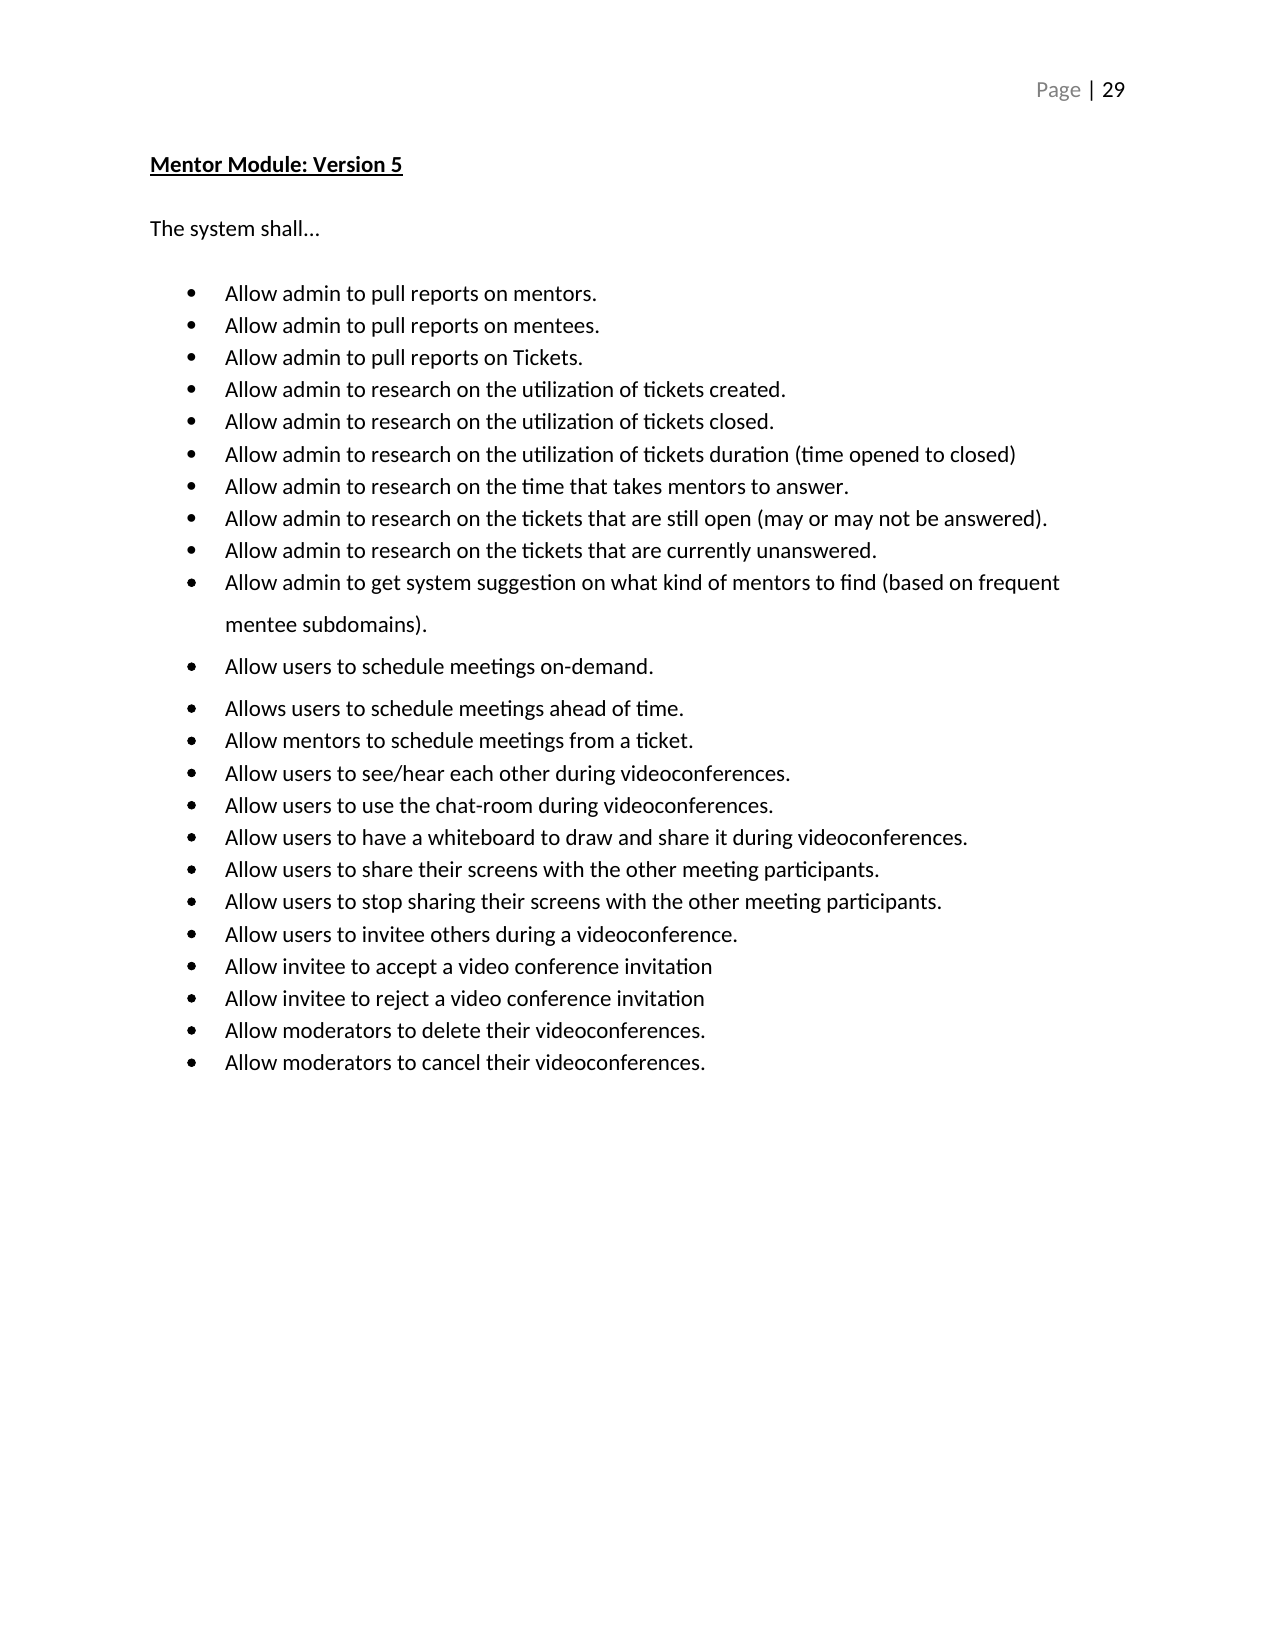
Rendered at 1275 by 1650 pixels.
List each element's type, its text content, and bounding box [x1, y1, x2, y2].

list Allow moderators to delete their videoconferences. [187, 1016, 1125, 1044]
list Allows users to schedule meetings ahead of time. [187, 694, 1125, 722]
list Allow users to have a whiteboard to draw and share it during videoconferences. [187, 823, 1125, 851]
list Allow admin to research on the tickets that are still open (may or may not be answered). [187, 504, 1125, 532]
list Allow admin to research on the utilization of tickets closed. [187, 407, 1125, 436]
list Allow users to share their screens with the other meeting participants. [187, 855, 1125, 883]
list Allow users to see/hear each other during videoconferences. [187, 759, 1125, 787]
list Allow admin to research on the utilization of tickets created. [187, 375, 1125, 403]
list Allow invitee to accept a video conference invitation [187, 952, 1125, 980]
text The system shall... [150, 214, 1125, 242]
list Allow mentors to schedule meetings from a ticket. [187, 727, 1125, 754]
list Allow users to use the chat-room during videoconferences. [187, 791, 1125, 819]
list Allow admin to research on the utilization of tickets duration (time opened to closed) [187, 440, 1125, 468]
list Allow users to schedule meetings on-demand. [187, 652, 1125, 680]
list Allow users to invitee others during a videoconference. [187, 920, 1125, 948]
list Allow moderators to cancel their videoconferences. [187, 1048, 1125, 1076]
list Allow admin to pull reports on Tickets. [187, 343, 1125, 371]
list Allow users to stop sharing their screens with the other meeting participants. [187, 887, 1125, 916]
list Allow admin to research on the time that takes mentors to answer. [187, 472, 1125, 500]
list Allow admin to pull reports on mentors. [187, 279, 1125, 307]
text Mentor Module: Version 5 [150, 150, 1125, 178]
list Allow invitee to reject a video conference invitation [187, 984, 1125, 1012]
list Allow admin to pull reports on mentees. [187, 311, 1125, 339]
list Allow admin to get system suggestion on what kind of mentors to find (based on frequent mentee subdomains). [187, 568, 1125, 638]
list Allow admin to research on the tickets that are currently unanswered. [187, 536, 1125, 564]
